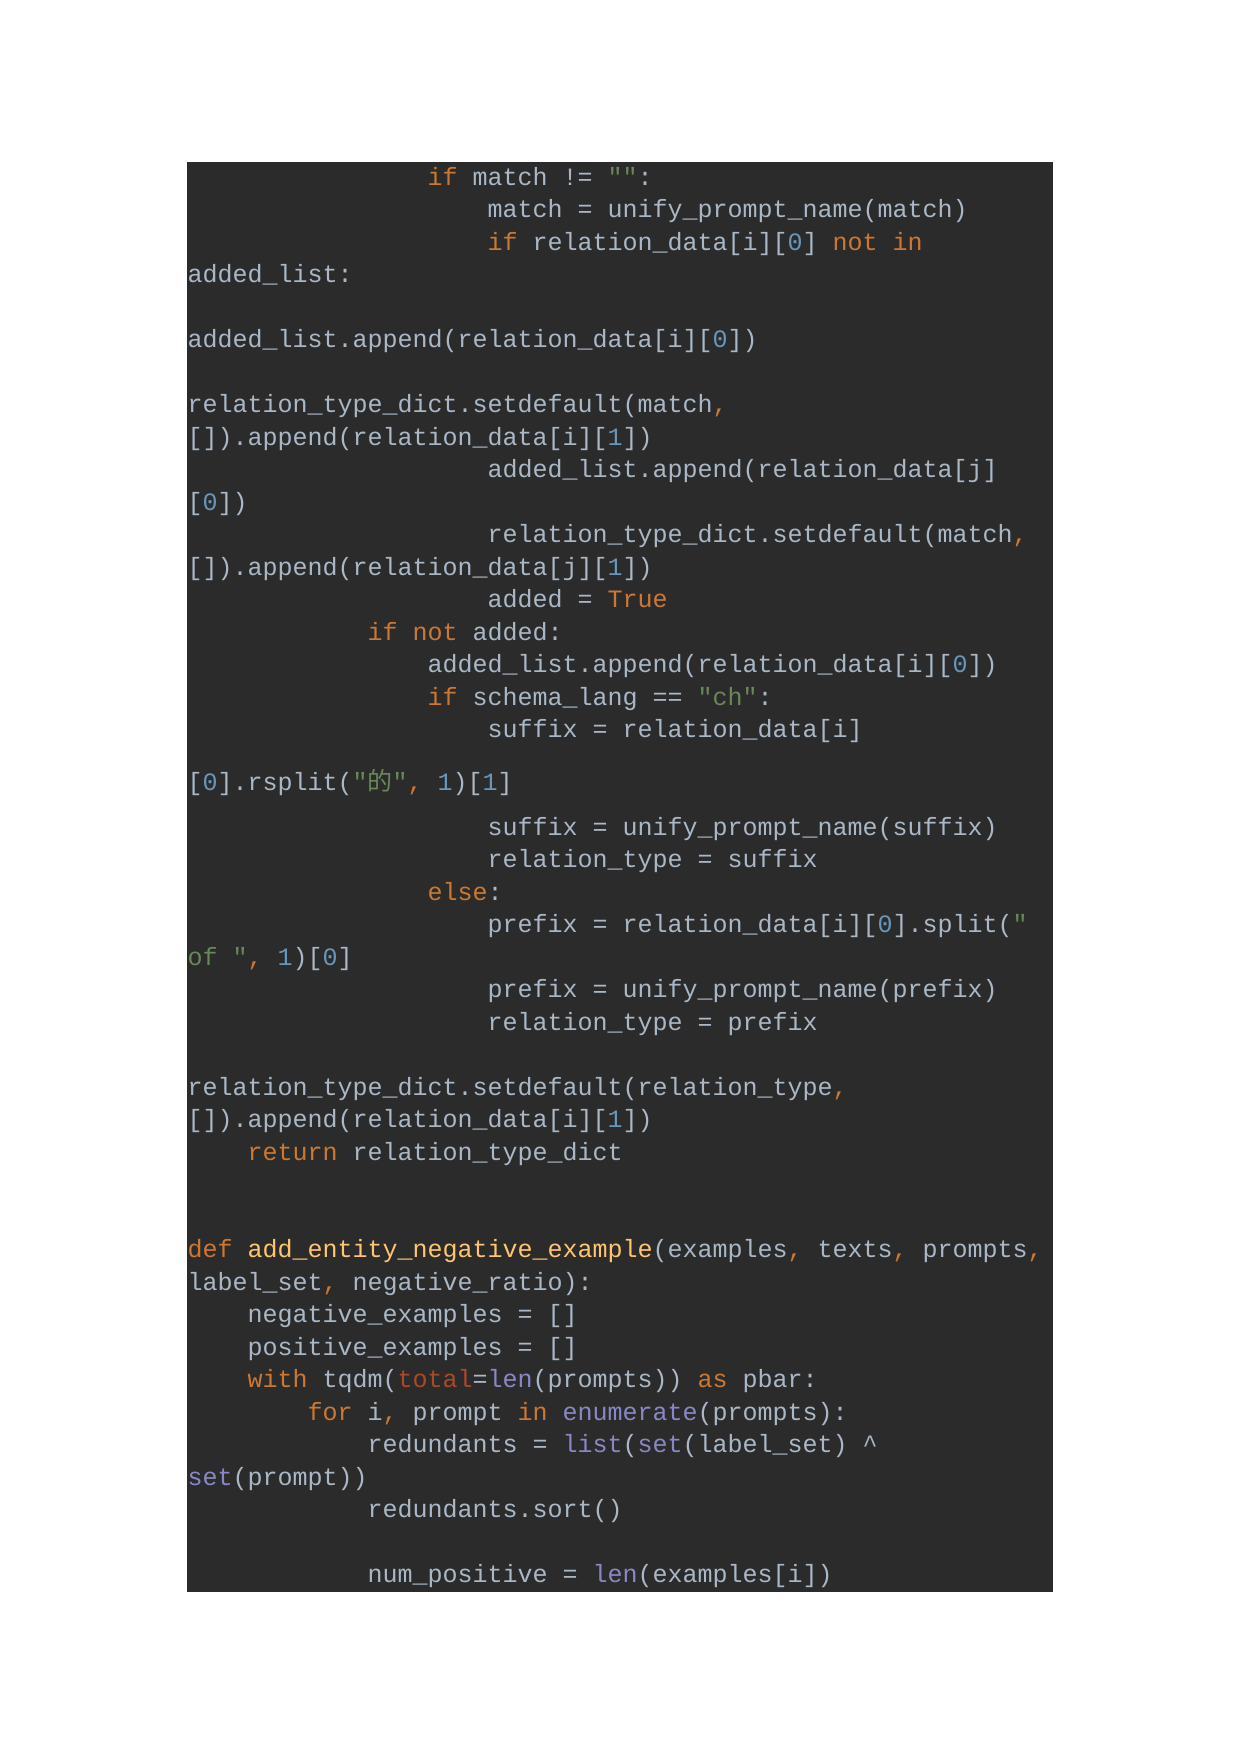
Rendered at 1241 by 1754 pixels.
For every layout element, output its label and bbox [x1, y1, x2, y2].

text [187, 162, 1053, 1592]
